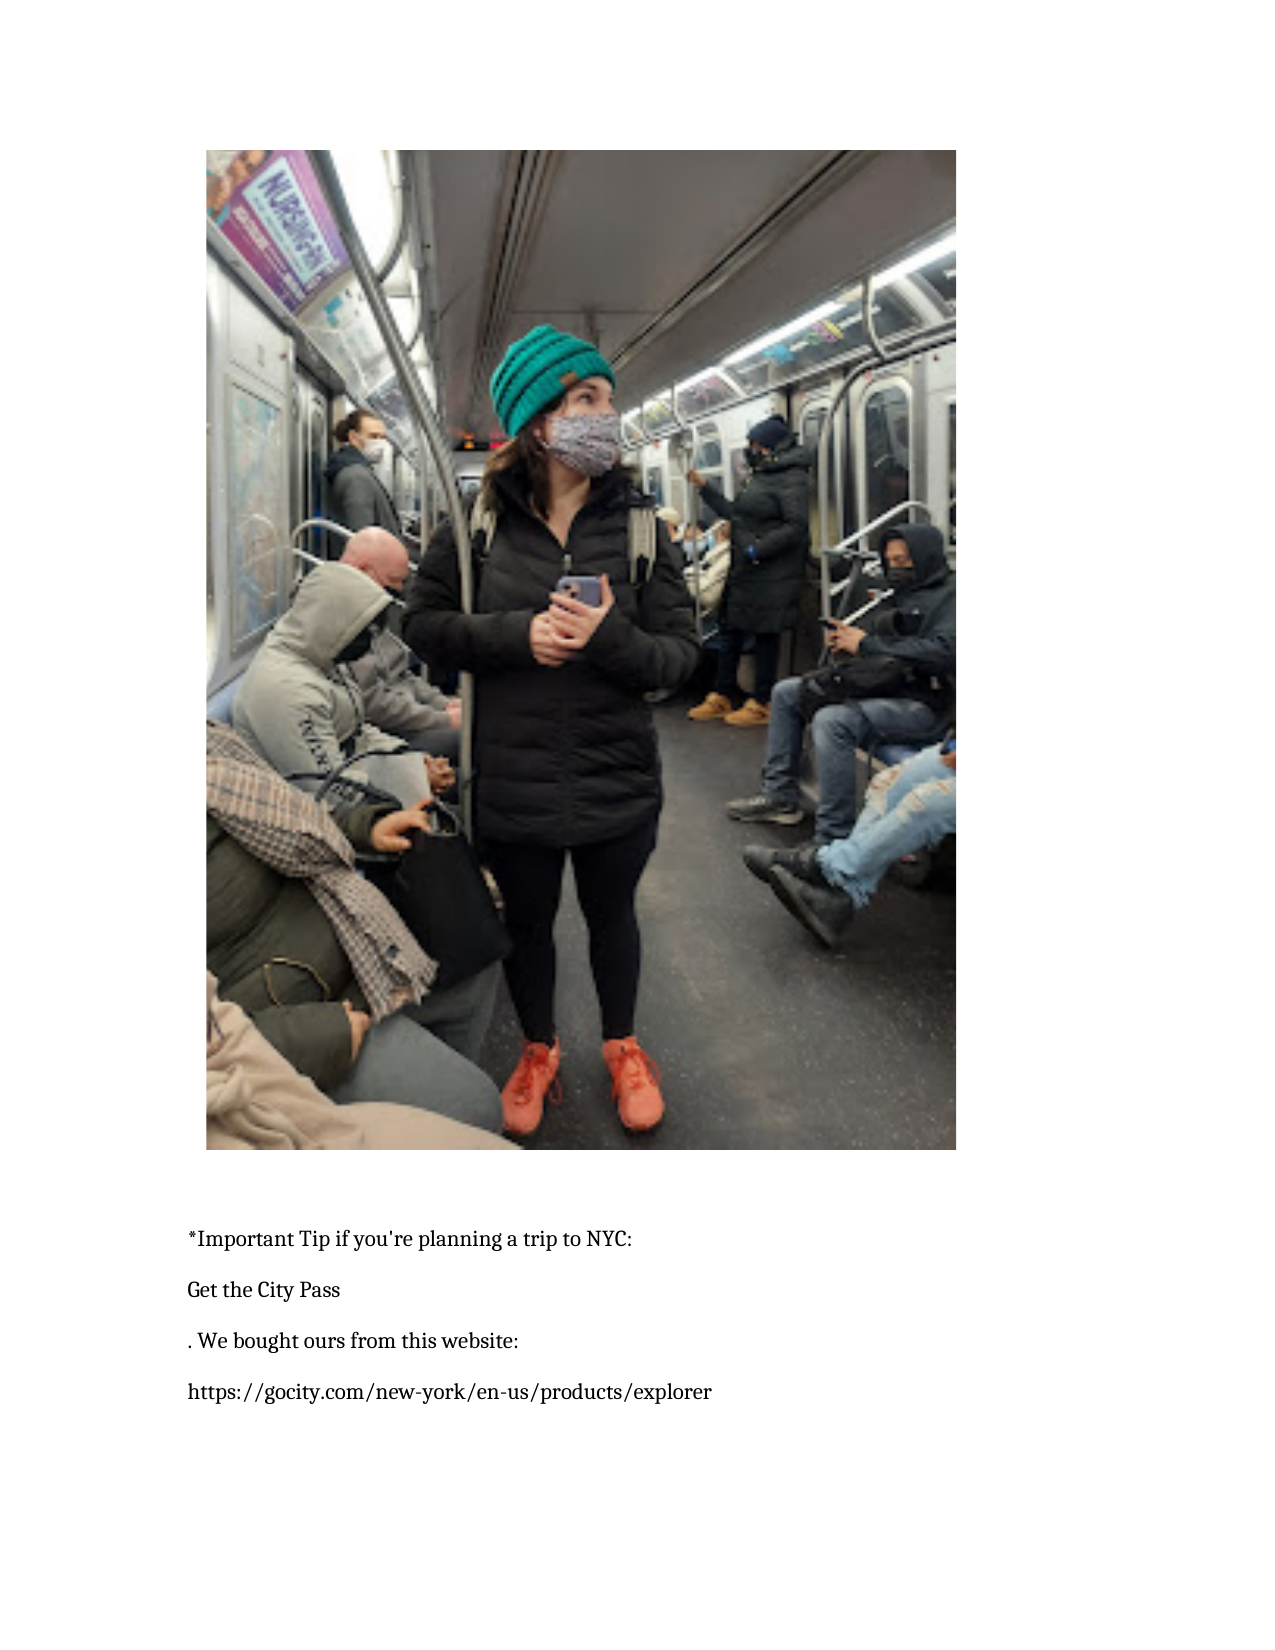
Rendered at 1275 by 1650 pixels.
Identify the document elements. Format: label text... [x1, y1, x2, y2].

text Get the City Pass [187, 1277, 1087, 1303]
text . We bought ours from this website: [187, 1328, 1087, 1354]
text *Important Tip if you're planning a trip to NYC: [187, 1226, 1087, 1252]
text https://gocity.com/new-york/en-us/products/explorer [187, 1379, 1087, 1405]
picture [206, 150, 957, 1150]
